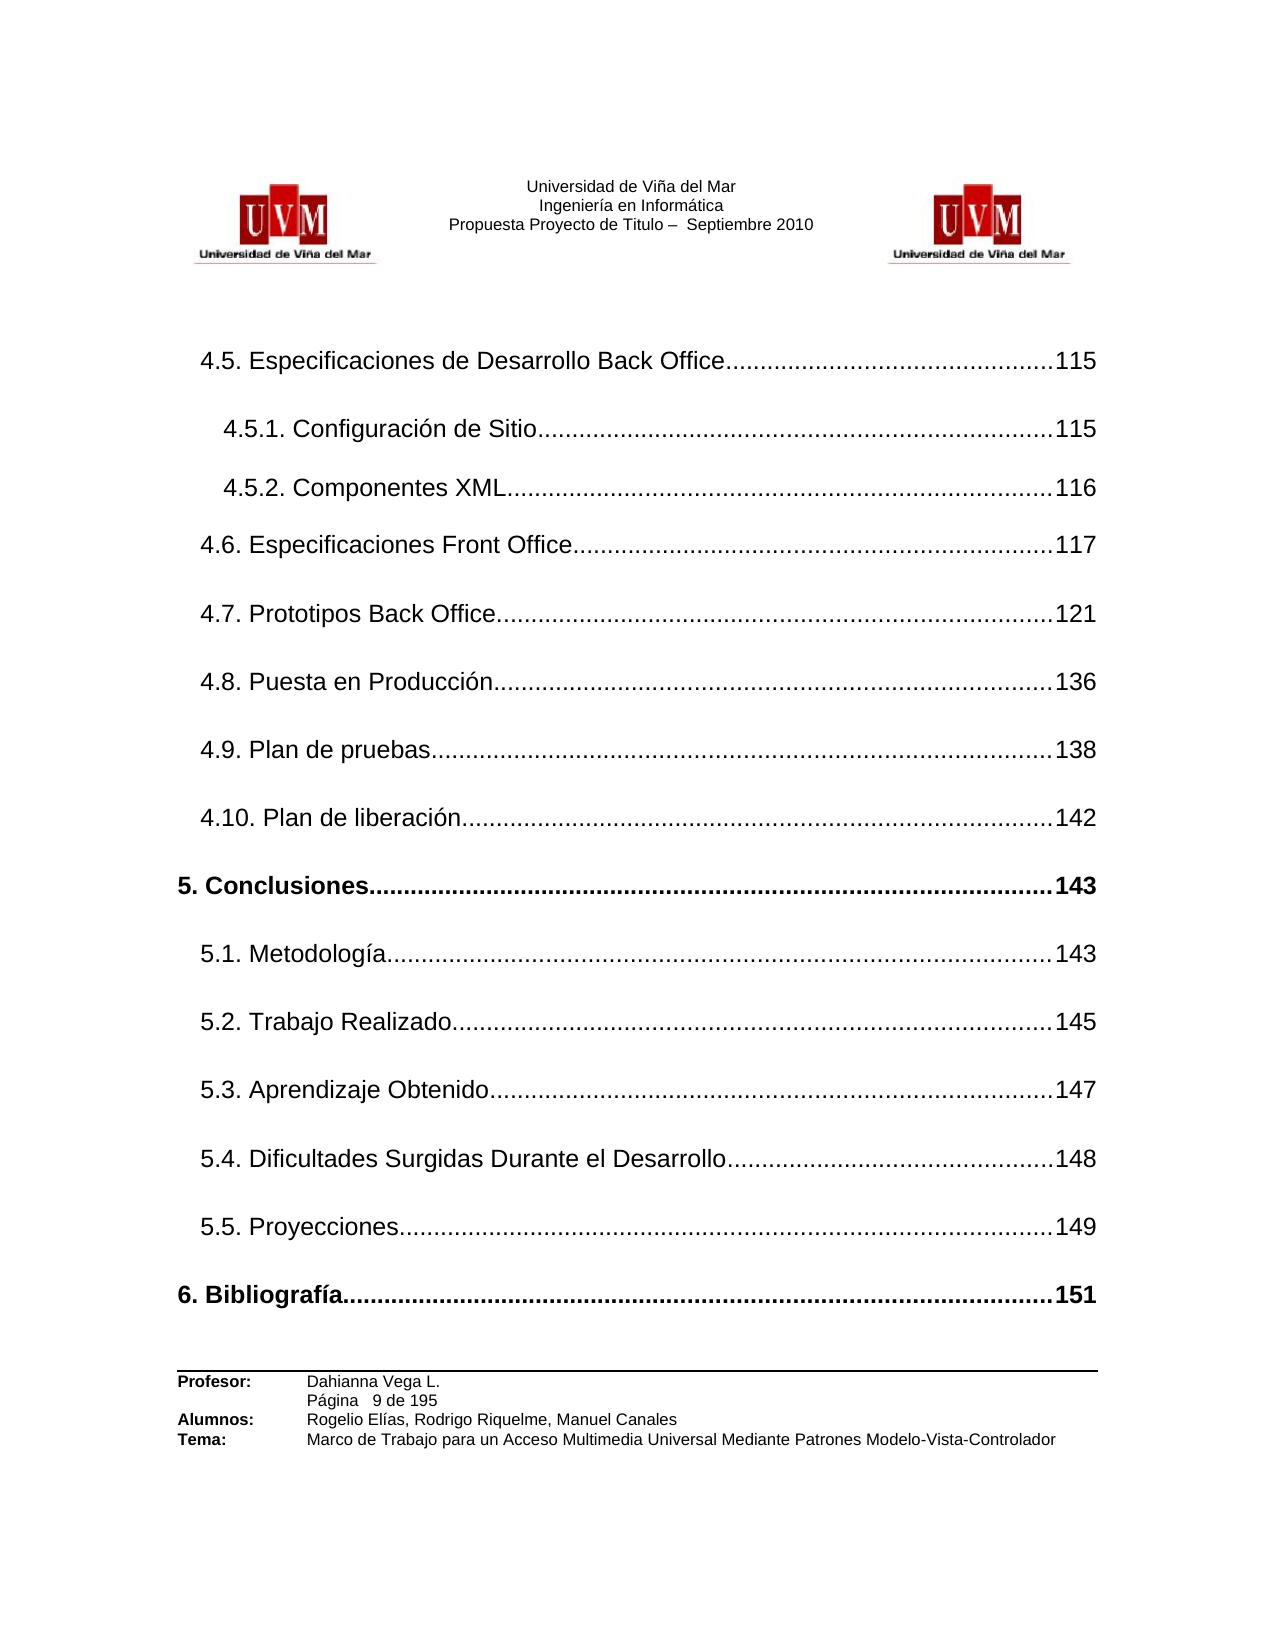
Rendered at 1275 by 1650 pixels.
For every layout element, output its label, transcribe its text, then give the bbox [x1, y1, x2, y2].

text 5.5. Proyecciones 149 [200, 1212, 1098, 1241]
text 6. Bibliografía 151 [177, 1280, 1098, 1309]
text 4.10. Plan de liberación 142 [200, 803, 1098, 832]
picture [177, 176, 390, 267]
text 5.2. Trabajo Realizado 145 [200, 1007, 1098, 1036]
text 4.5. Especificaciones de Desarrollo Back Office 115 [200, 346, 1098, 375]
text 5. Conclusiones 143 [177, 871, 1098, 900]
text 4.7. Prototipos Back Office. 121 [200, 599, 1098, 627]
text 4.5.2. Componentes XML 116 [223, 472, 1098, 501]
text 4.8. Puesta en Producción 136 [200, 667, 1098, 696]
text 4.5.1. Configuración de Sitio 115 [223, 414, 1098, 443]
text 4.6. Especificaciones Front Office 117 [200, 531, 1098, 559]
picture [871, 176, 1084, 267]
text 5.4. Dificultades Surgidas Durante el Desarrollo 148 [200, 1144, 1098, 1172]
text 5.1. Metodología 143 [200, 939, 1098, 968]
text 5.3. Aprendizaje Obtenido 147 [200, 1076, 1098, 1104]
text 4.9. Plan de pruebas 138 [200, 735, 1098, 764]
